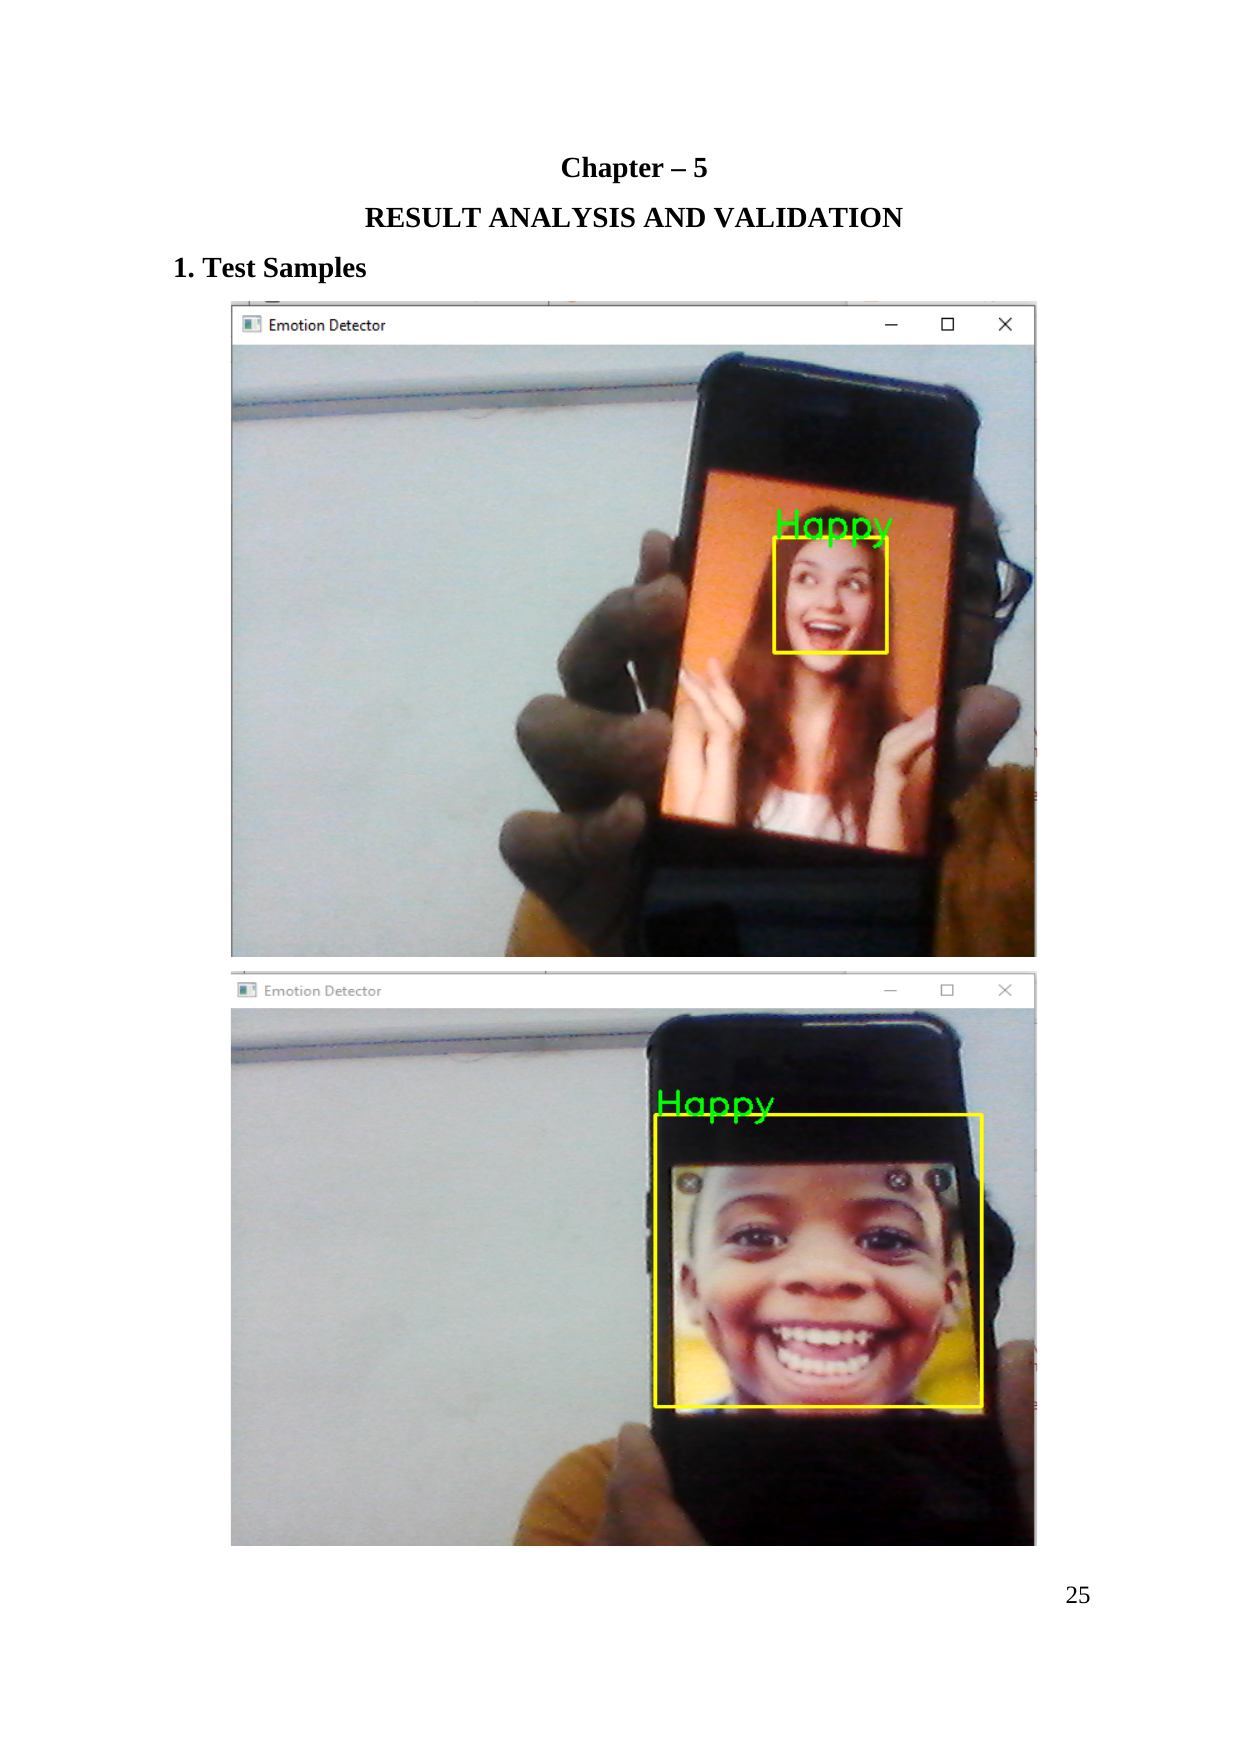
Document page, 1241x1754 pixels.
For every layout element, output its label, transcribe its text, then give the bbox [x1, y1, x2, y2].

picture [230, 971, 1038, 1546]
text Chapter – 5 [173, 150, 1095, 183]
text RESULT ANALYSIS AND VALIDATION [173, 200, 1095, 234]
text 1. Test Samples [173, 251, 1095, 284]
picture [230, 301, 1038, 957]
